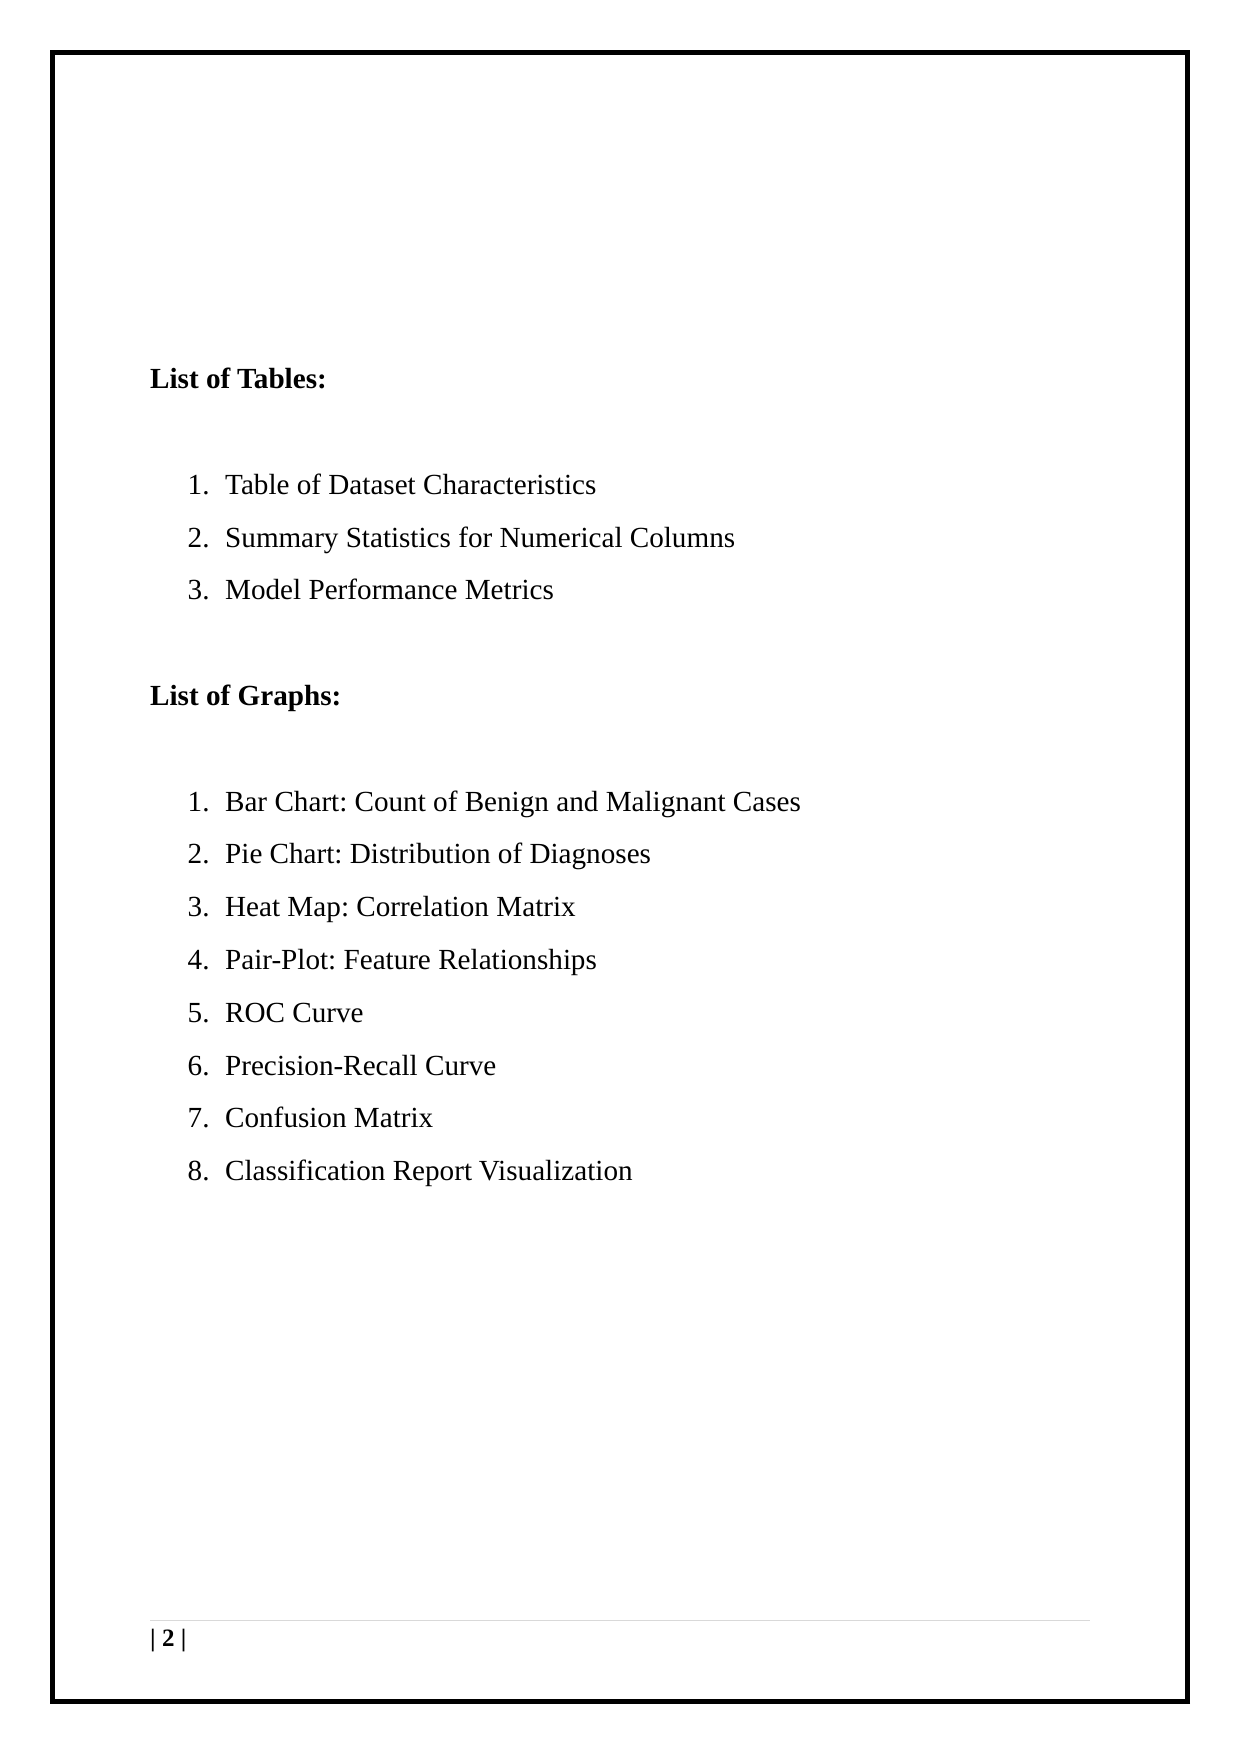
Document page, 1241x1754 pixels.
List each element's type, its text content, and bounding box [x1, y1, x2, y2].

text List of Tables: [150, 361, 1090, 395]
list Table of Dataset Characteristics [187, 467, 1090, 500]
list Bar Chart: Count of Benign and Malignant Cases [187, 784, 1090, 817]
list ROC Curve [187, 995, 1090, 1028]
list Summary Statistics for Numerical Columns [187, 520, 1090, 553]
list Classification Report Visualization [187, 1153, 1090, 1187]
text List of Graphs: [150, 678, 1090, 712]
list Precision-Recall Curve [187, 1048, 1090, 1081]
list Pair-Plot: Feature Relationships [187, 942, 1090, 976]
list Confusion Matrix [187, 1101, 1090, 1134]
list Model Performance Metrics [187, 572, 1090, 606]
list Heat Map: Correlation Matrix [187, 889, 1090, 923]
list Pie Chart: Distribution of Diagnoses [187, 837, 1090, 870]
